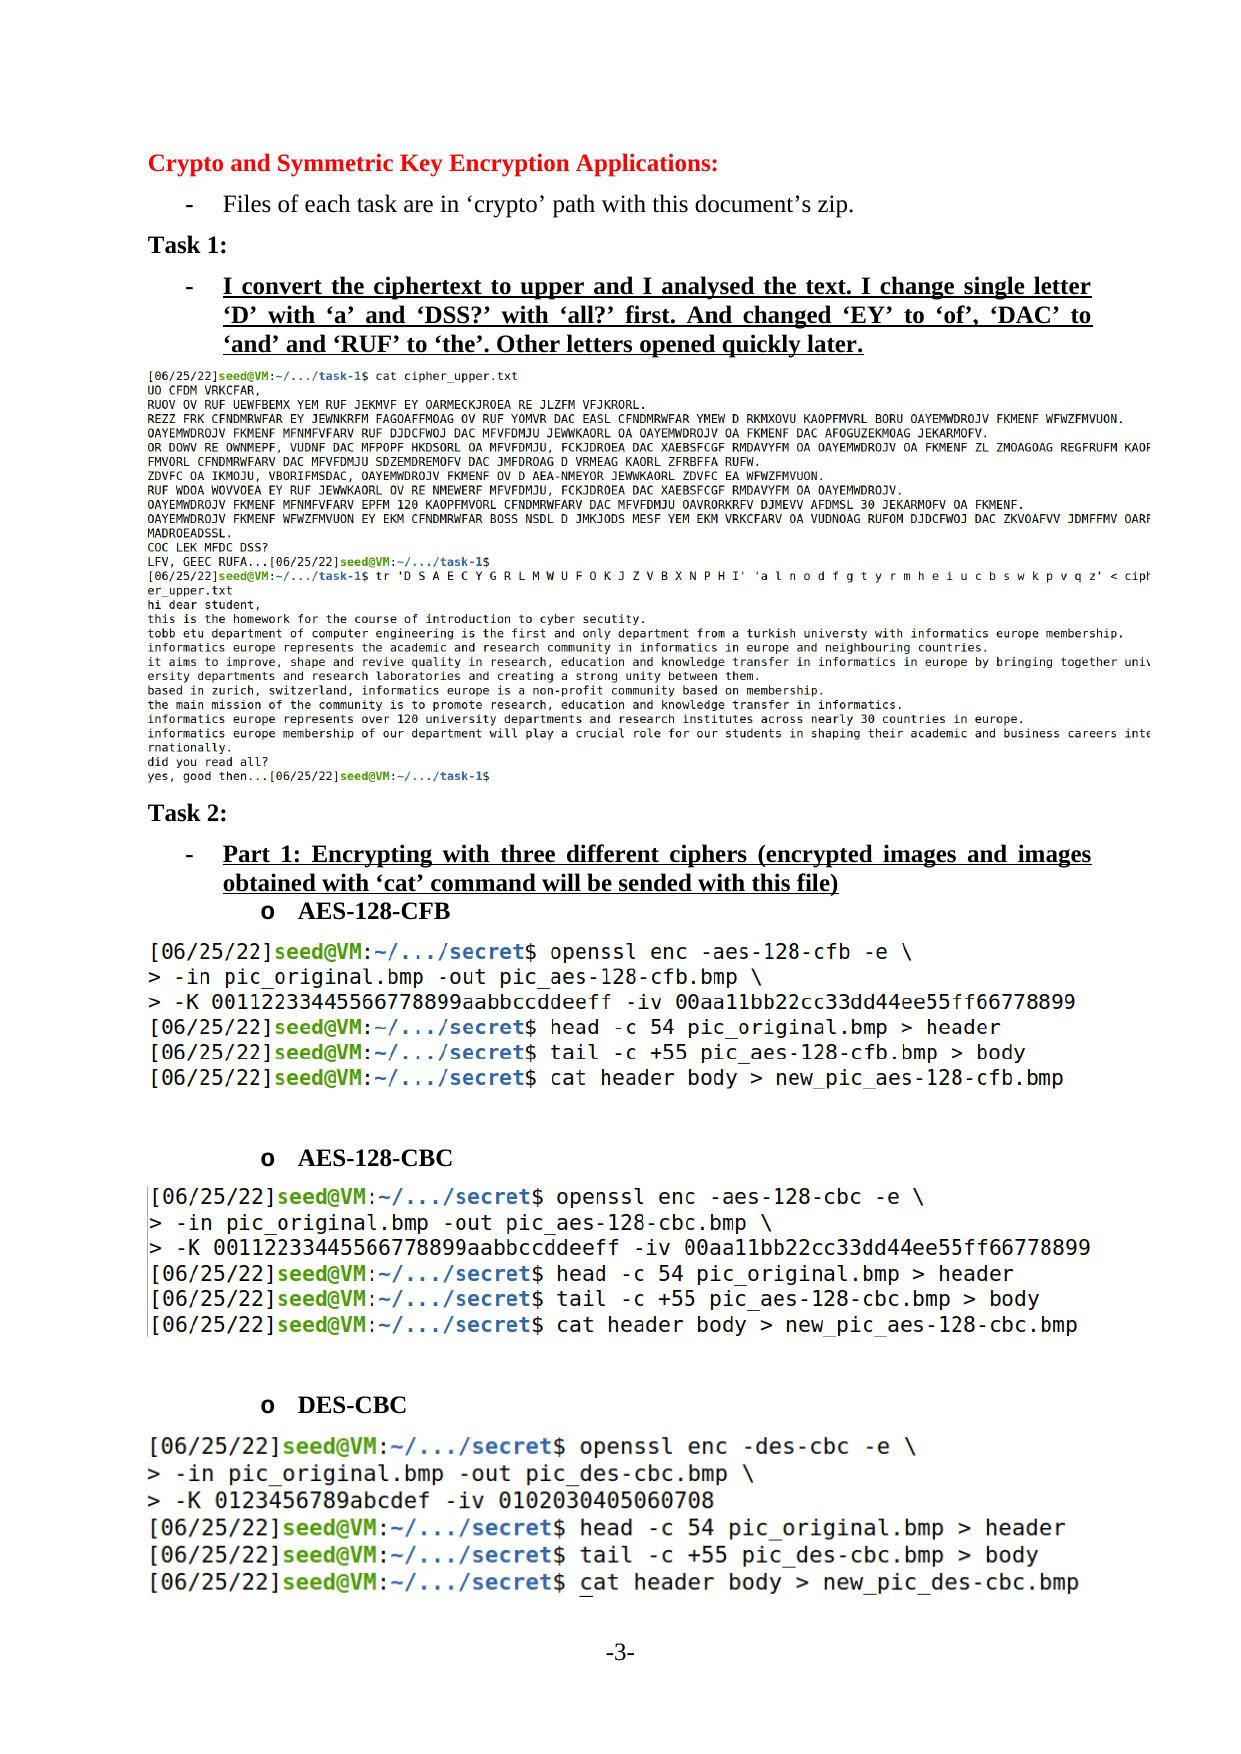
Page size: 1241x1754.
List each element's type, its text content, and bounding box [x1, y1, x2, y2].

list Part 1: Encrypting with three different ciphers (encrypted images and images obtained with ‘cat’ command will be sended with this file) [185, 839, 1092, 896]
list DES-CBC [260, 1390, 1092, 1421]
picture [147, 1186, 1093, 1337]
picture [147, 939, 1093, 1089]
list I convert the ciphertext to upper and I analysed the text. I change single letter ‘D’ with ‘a’ and ‘DSS?’ with ‘all?’ first. And changed ‘EY’ to ‘of’, ‘DAC’ to ‘and’ and ‘RUF’ to ‘the’. Other letters opened quickly later. [185, 271, 1092, 358]
list Files of each task are in ‘crypto’ path with this document’s zip. [185, 189, 1092, 218]
picture [147, 370, 1150, 786]
text Crypto and Symmetric Key Encryption Applications: [148, 148, 1092, 176]
text Task 1: [148, 230, 1092, 259]
text Task 2: [148, 798, 1092, 826]
list AES-128-CBC [260, 1143, 1092, 1174]
list AES-128-CFB [260, 896, 1092, 927]
picture [147, 1433, 1093, 1597]
